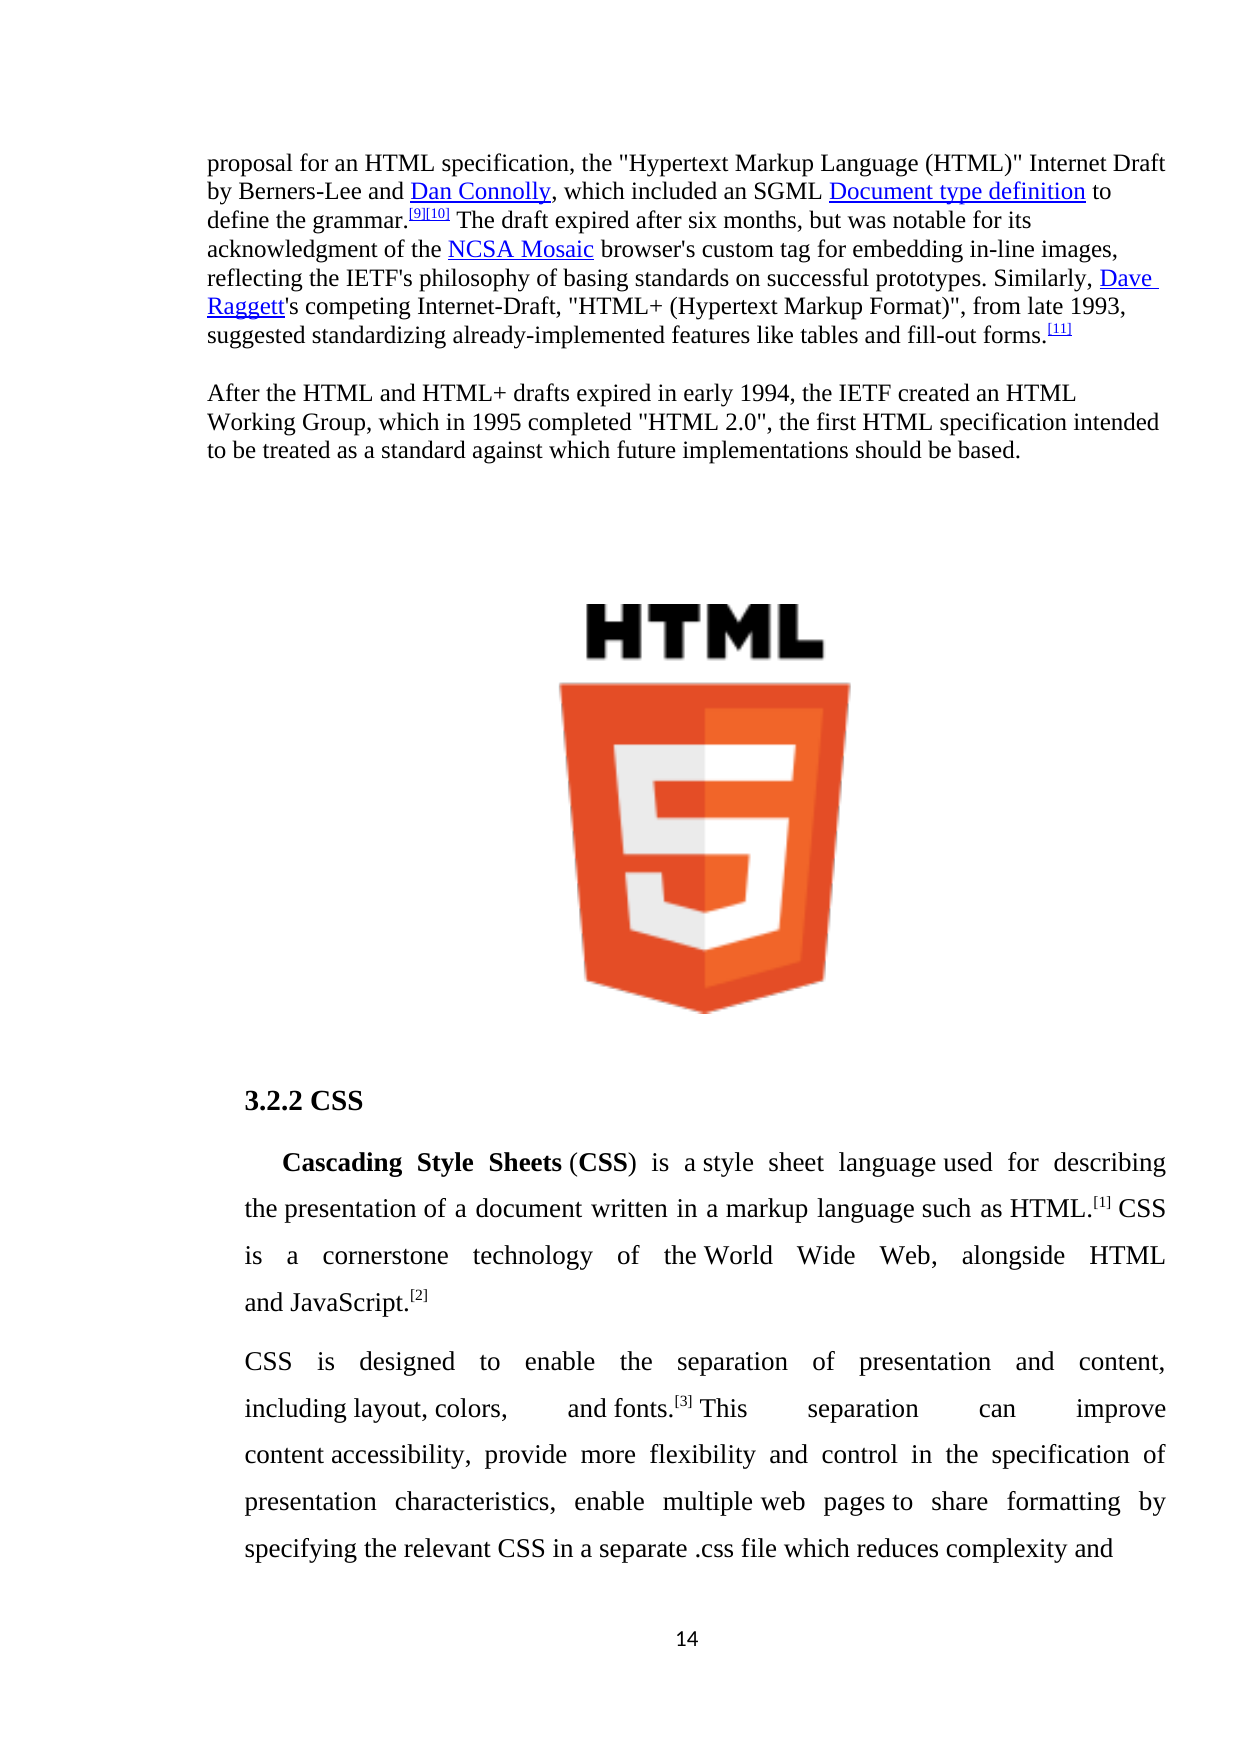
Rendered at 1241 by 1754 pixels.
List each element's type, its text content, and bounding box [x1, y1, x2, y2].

text CSS is designed to enable the separation of presentation and content, including layout, colors, and fonts.[3] This separation can improve content accessibility, provide more flexibility and control in the specification of presentation characteristics, enable multiple web pages to share formatting by specifying the relevant CSS in a separate .css file which reduces complexity and [244, 1345, 1166, 1563]
text Cascading Style Sheets (CSS) is a style sheet language used for describing the presentation of a document written in a markup language such as HTML.[1] CSS is a cornerstone technology of the World Wide Web, alongside HTML and JavaScript.[2] [244, 1146, 1166, 1317]
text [207, 148, 1166, 349]
text 3.2.2 CSS [207, 1083, 1166, 1117]
text After the HTML and HTML+ drafts expired in early 1994, the IETF created an HTML Working Group, which in 1995 completed "HTML 2.0", the first HTML specification intended to be treated as a standard against which future implementations should be based. [207, 378, 1166, 464]
picture [501, 604, 910, 1014]
